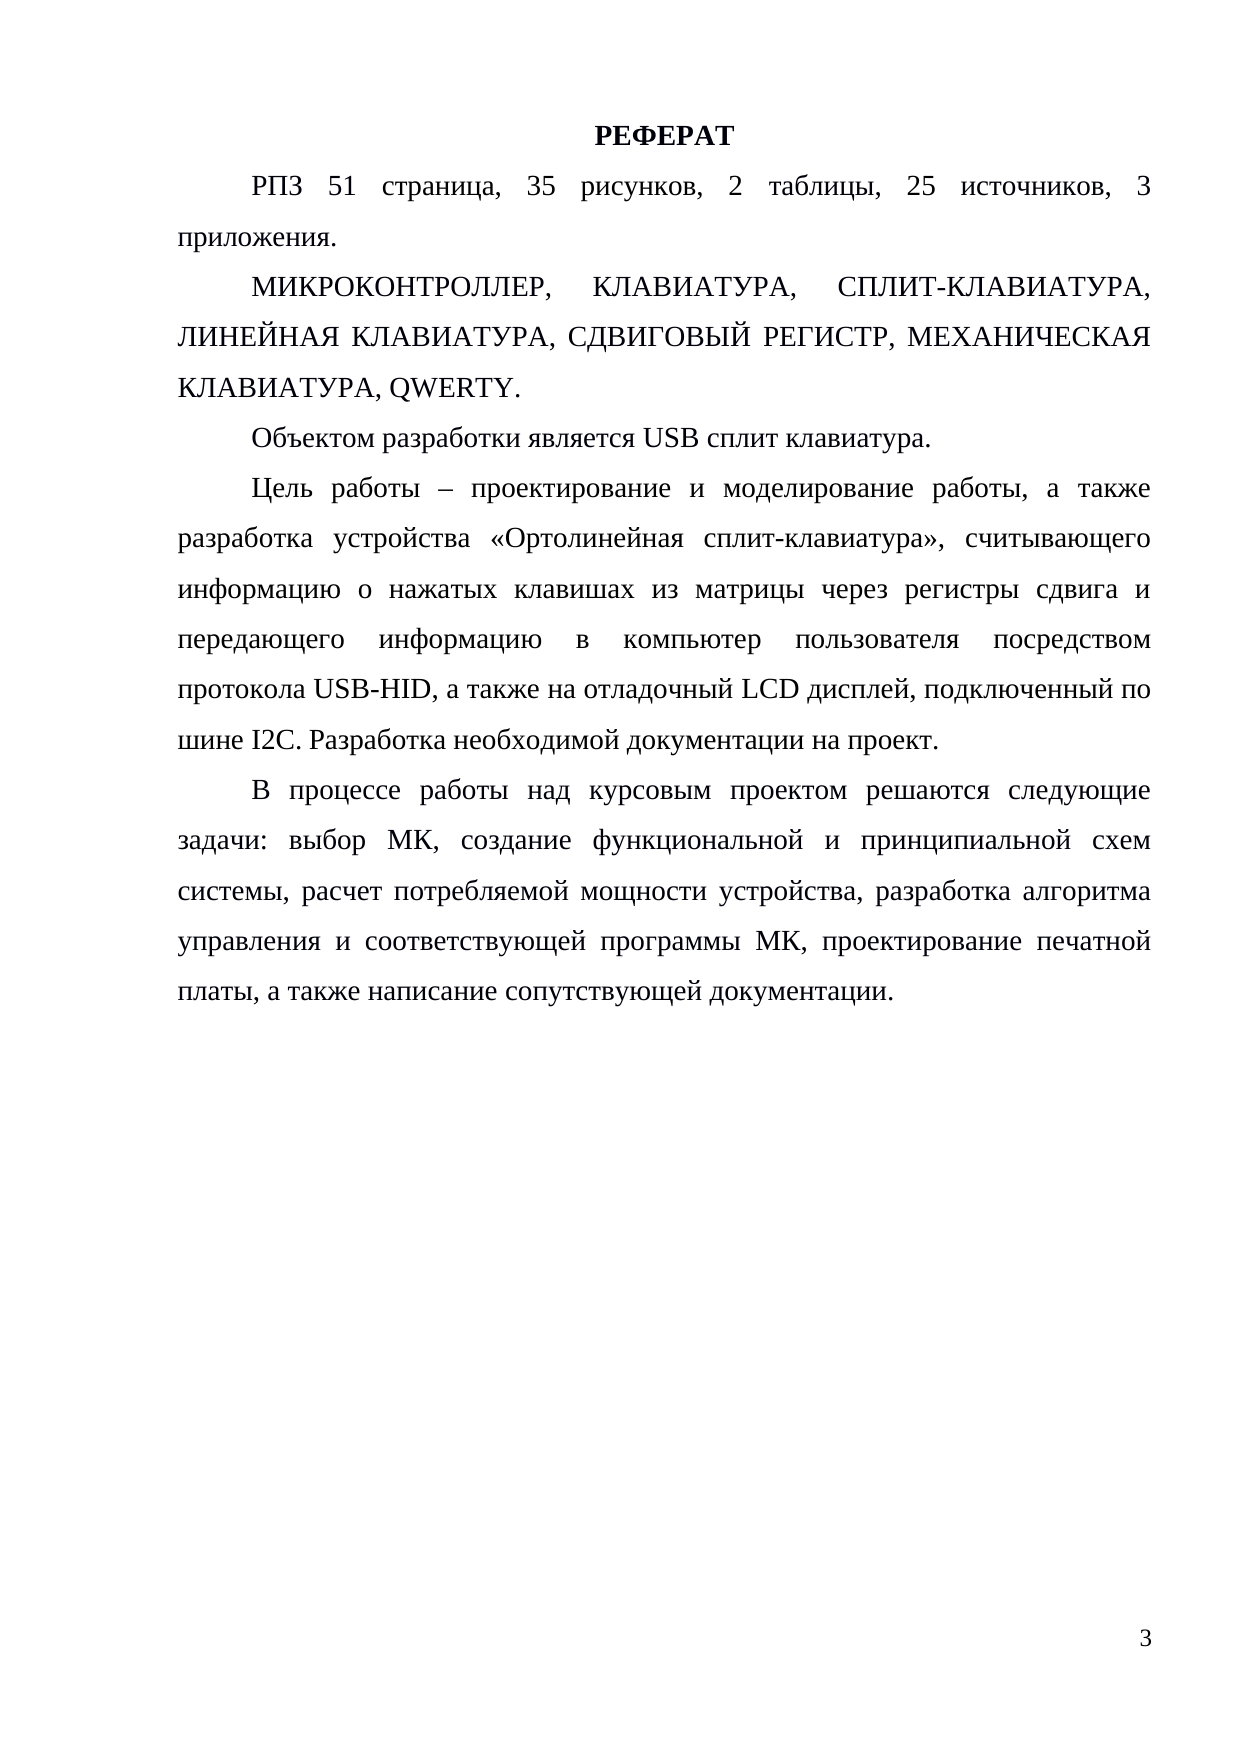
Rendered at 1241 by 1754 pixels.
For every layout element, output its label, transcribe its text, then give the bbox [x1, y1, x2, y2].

text РПЗ 51 страница, 35 рисунков, 2 таблицы, 25 источников, 3 приложения. [177, 168, 1152, 252]
text В процессе работы над курсовым проектом решаются следующие задачи: выбор МК, создание функциональной и принципиальной схем системы, расчет потребляемой мощности устройства, разработка алгоритма управления и соответствующей программы МК, проектирование печатной платы, а также написание сопутствующей документации. [177, 772, 1152, 1007]
text МИКРОКОНТРОЛЛЕР, КЛАВИАТУРА, СПЛИТ-КЛАВИАТУРА, ЛИНЕЙНАЯ КЛАВИАТУРА, СДВИГОВЫЙ РЕГИСТР, МЕХАНИЧЕСКАЯ КЛАВИАТУРА, QWERTY. [177, 269, 1152, 403]
text Цель работы – проектирование и моделирование работы, а также разработка устройства «Ортолинейная сплит-клавиатура», считывающего информацию о нажатых клавишах из матрицы через регистры сдвига и передающего информацию в компьютер пользователя посредством протокола USB-HID, а также на отладочный LCD дисплей, подключенный по шине I2C. Разработка необходимой документации на проект. [177, 470, 1152, 755]
text РЕФЕРАТ [177, 118, 1152, 152]
text Объектом разработки является USB сплит клавиатура. [177, 420, 1152, 453]
